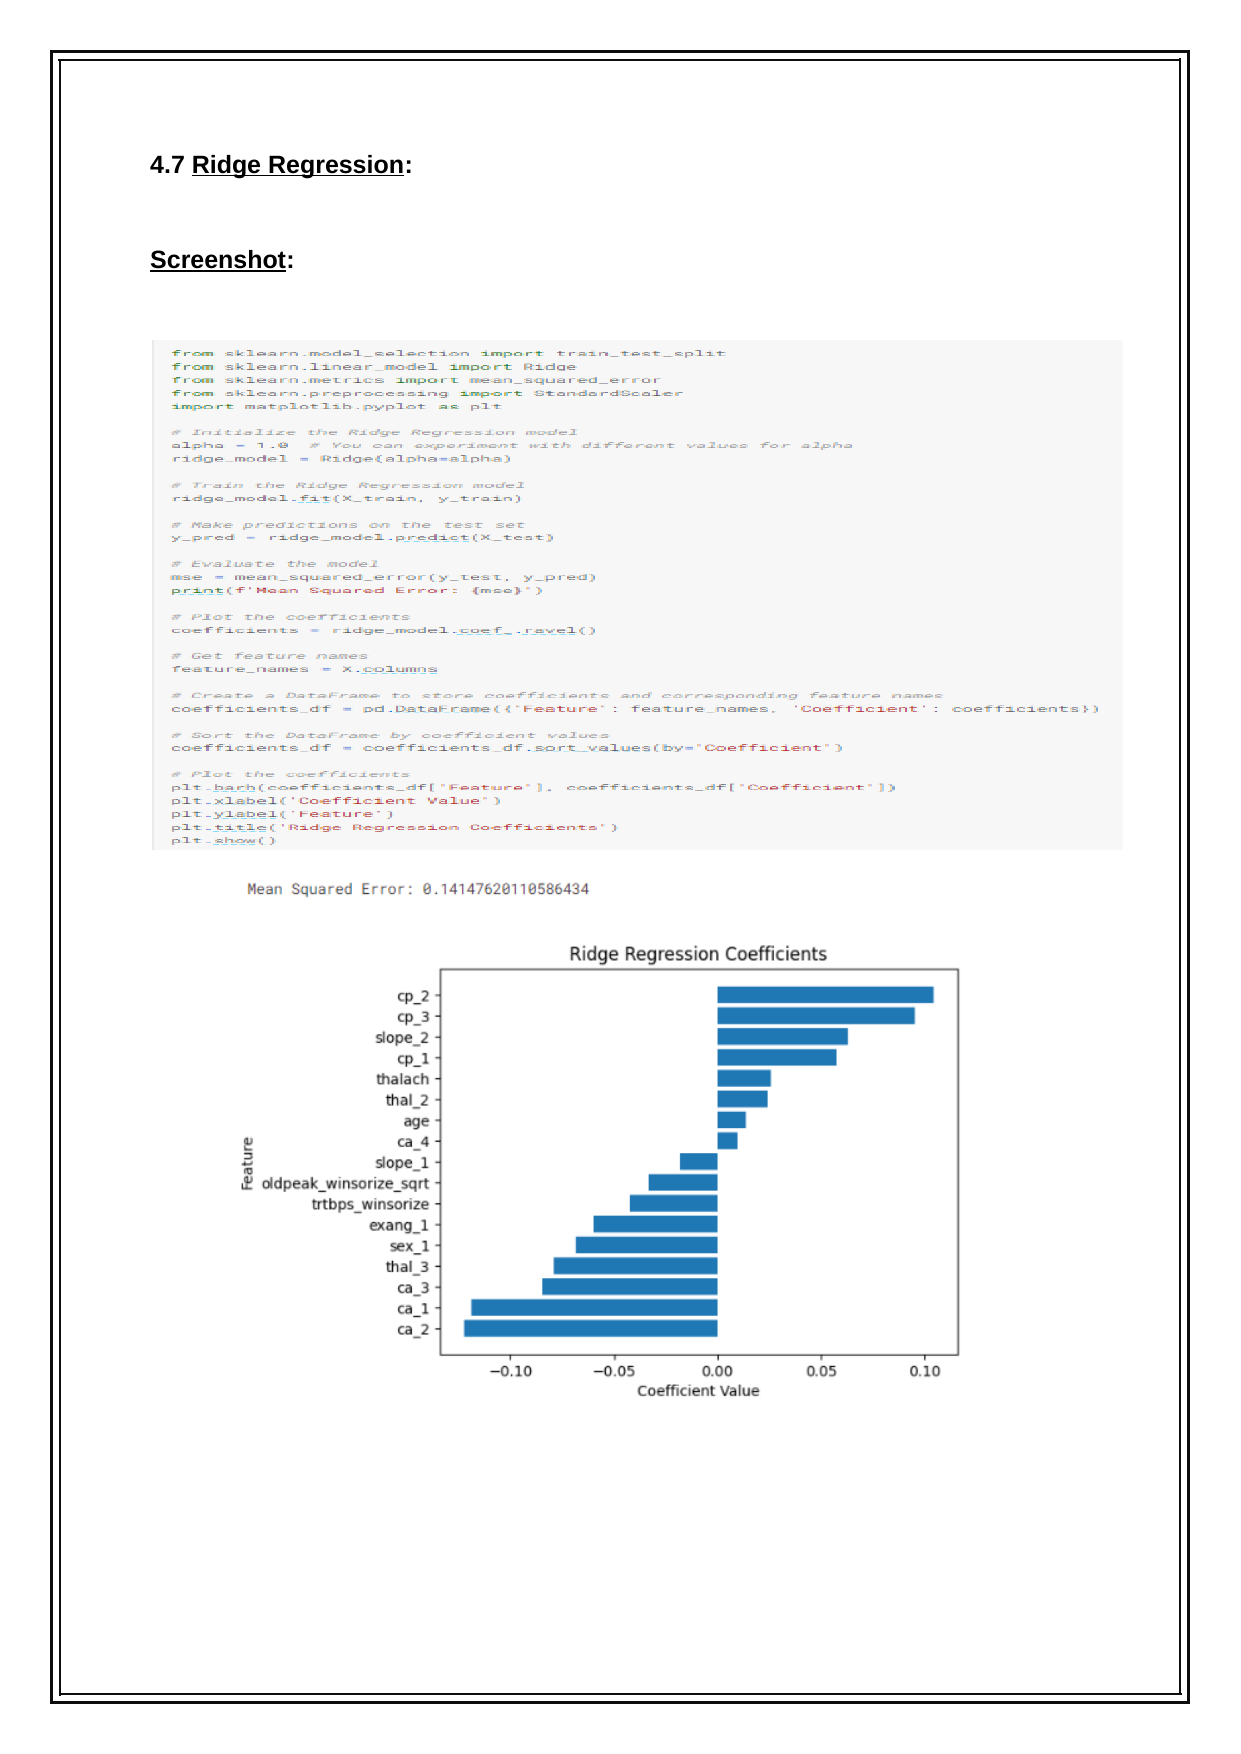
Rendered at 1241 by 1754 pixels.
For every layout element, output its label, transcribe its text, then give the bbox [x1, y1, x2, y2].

text Screenshot: [150, 245, 1090, 274]
picture [218, 868, 1022, 1421]
picture [150, 340, 1123, 850]
text 4.7 Ridge Regression: [150, 150, 1090, 179]
